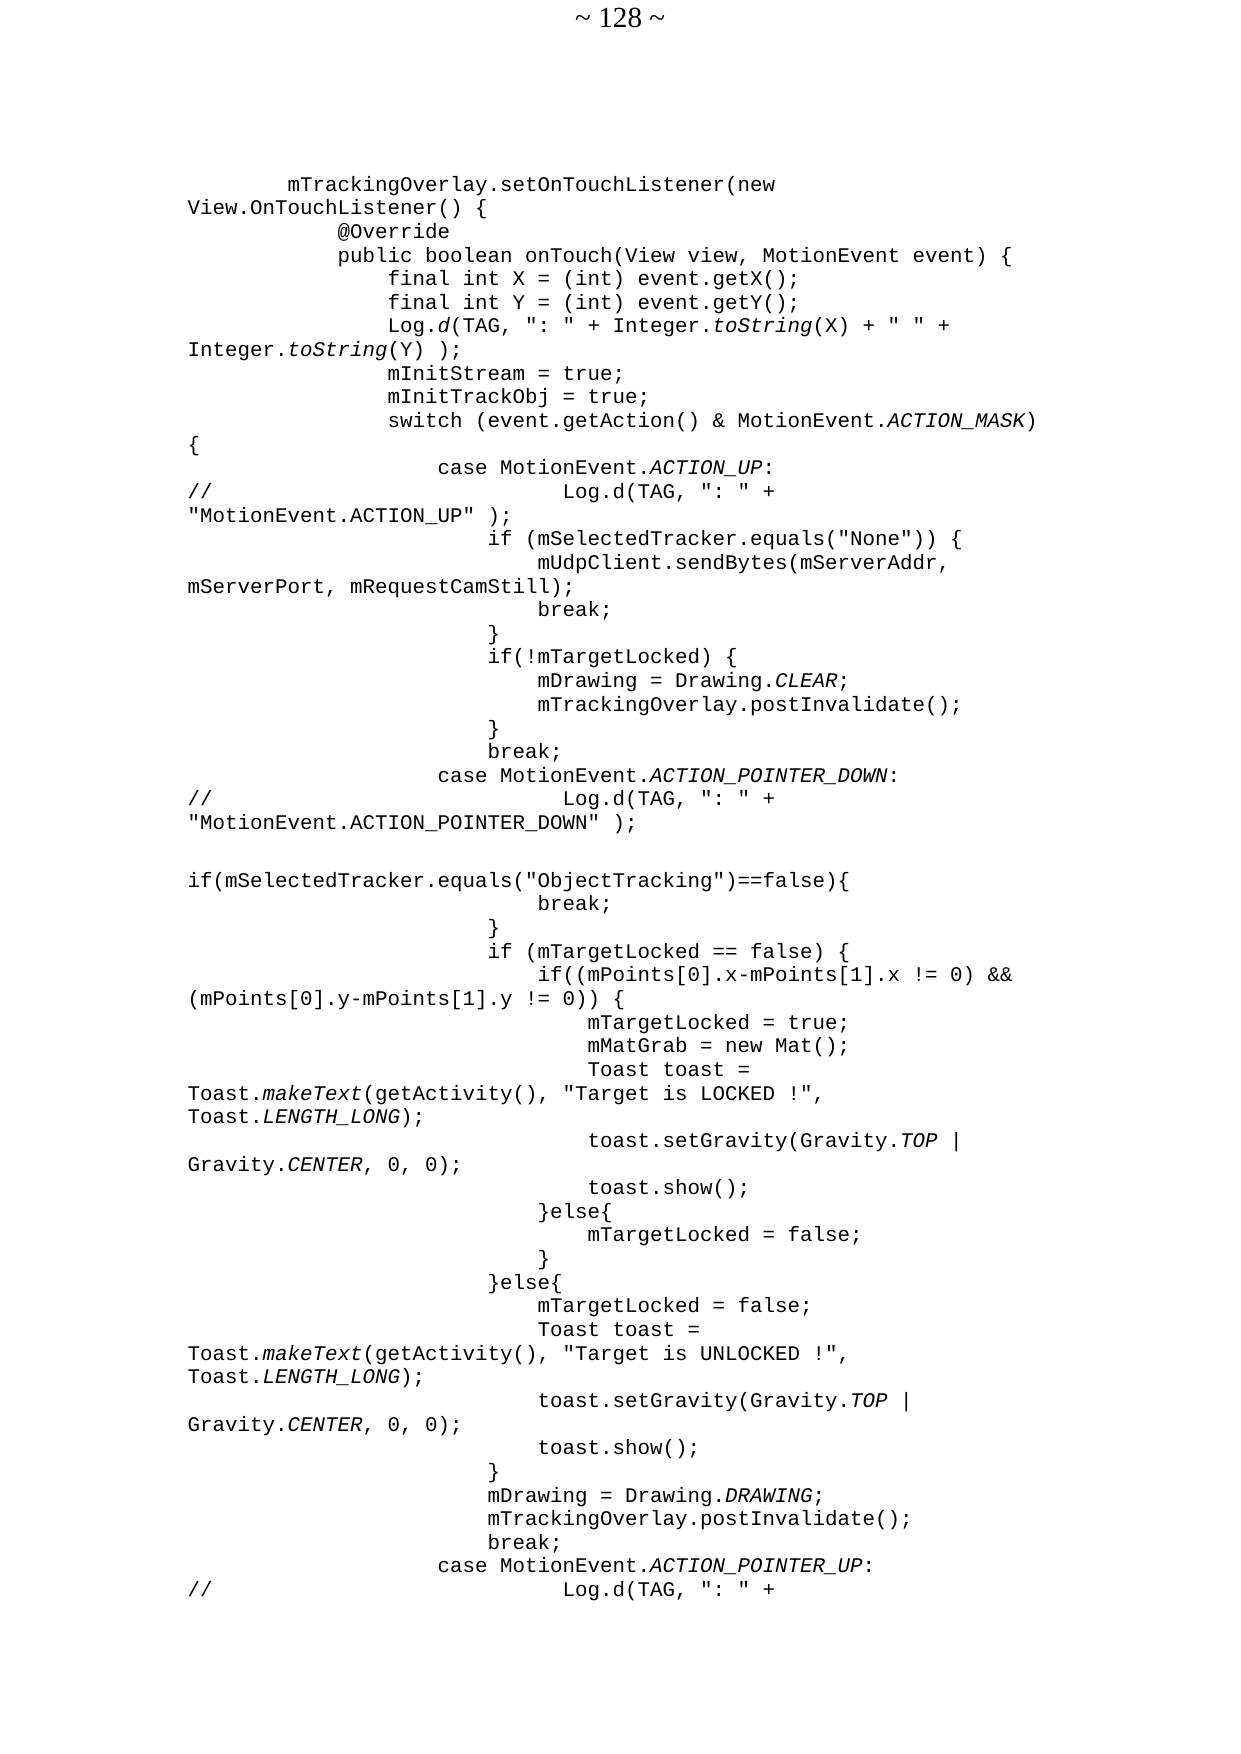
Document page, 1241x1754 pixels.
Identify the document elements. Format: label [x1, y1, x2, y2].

text [187, 150, 1053, 1603]
